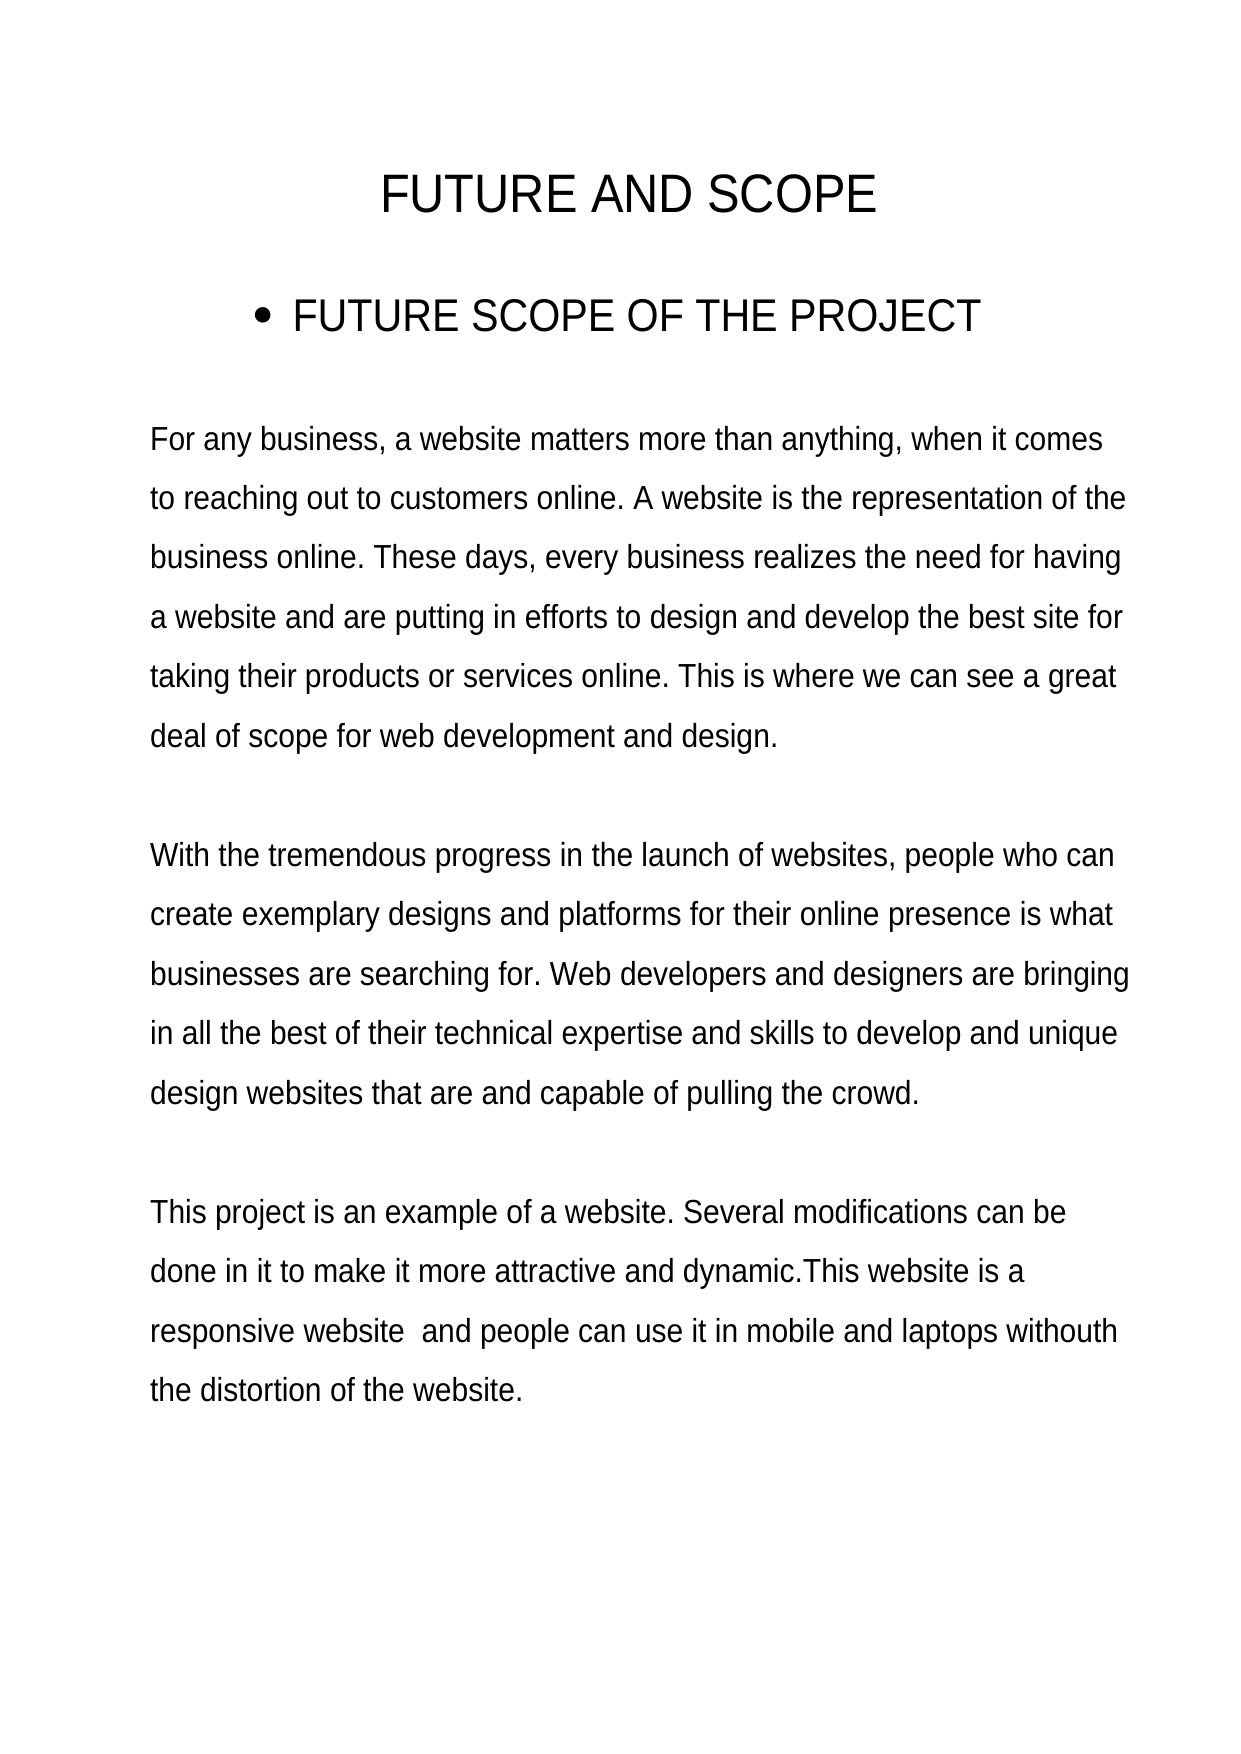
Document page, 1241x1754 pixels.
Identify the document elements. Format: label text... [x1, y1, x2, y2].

subtitle With the tremendous progress in the launch of websites, people who can create exemplary designs and platforms for their online presence is what businesses are searching for. Web developers and designers are bringing in all the best of their technical expertise and skills to develop and unique design websites that are and capable of pulling the crowd. [150, 819, 1136, 1116]
subtitle This project is an example of a website. Several modifications can be done in it to make it more attractive and dynamic.This website is a responsive website and people can use it in mobile and laptops withouth the distortion of the website. [150, 1176, 1136, 1414]
subtitle FUTURE AND SCOPE [150, 164, 1136, 224]
subtitle FUTURE SCOPE OF THE PROJECT [255, 283, 1136, 343]
subtitle For any business, a website matters more than anything, when it comes to reaching out to customers online. A website is the representation of the business online. These days, every business realizes the need for having a website and are putting in efforts to design and develop the best site for taking their products or services online. This is where we can see a great deal of scope for web development and design. [150, 402, 1136, 759]
